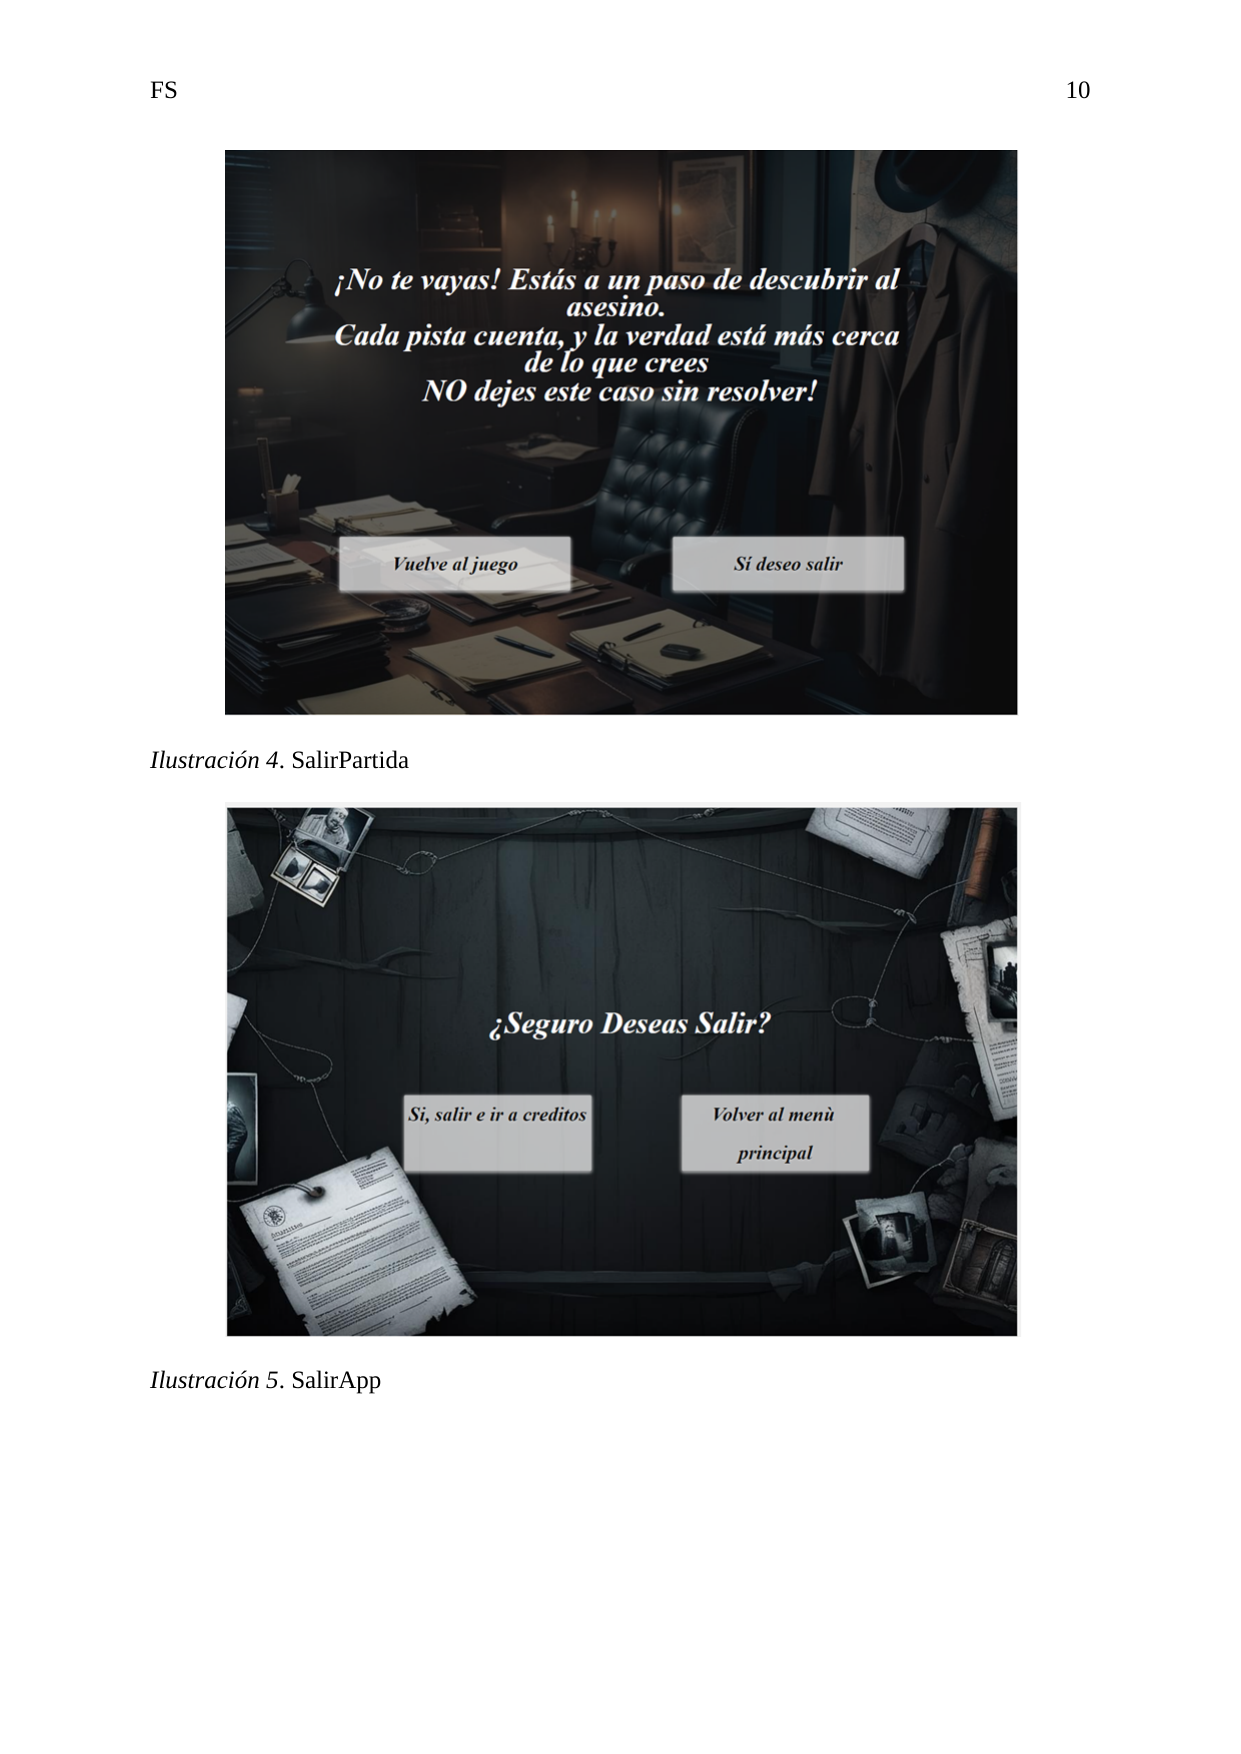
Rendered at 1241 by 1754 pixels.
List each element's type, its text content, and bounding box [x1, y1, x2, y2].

picture [225, 802, 1022, 1337]
picture [225, 150, 1019, 716]
